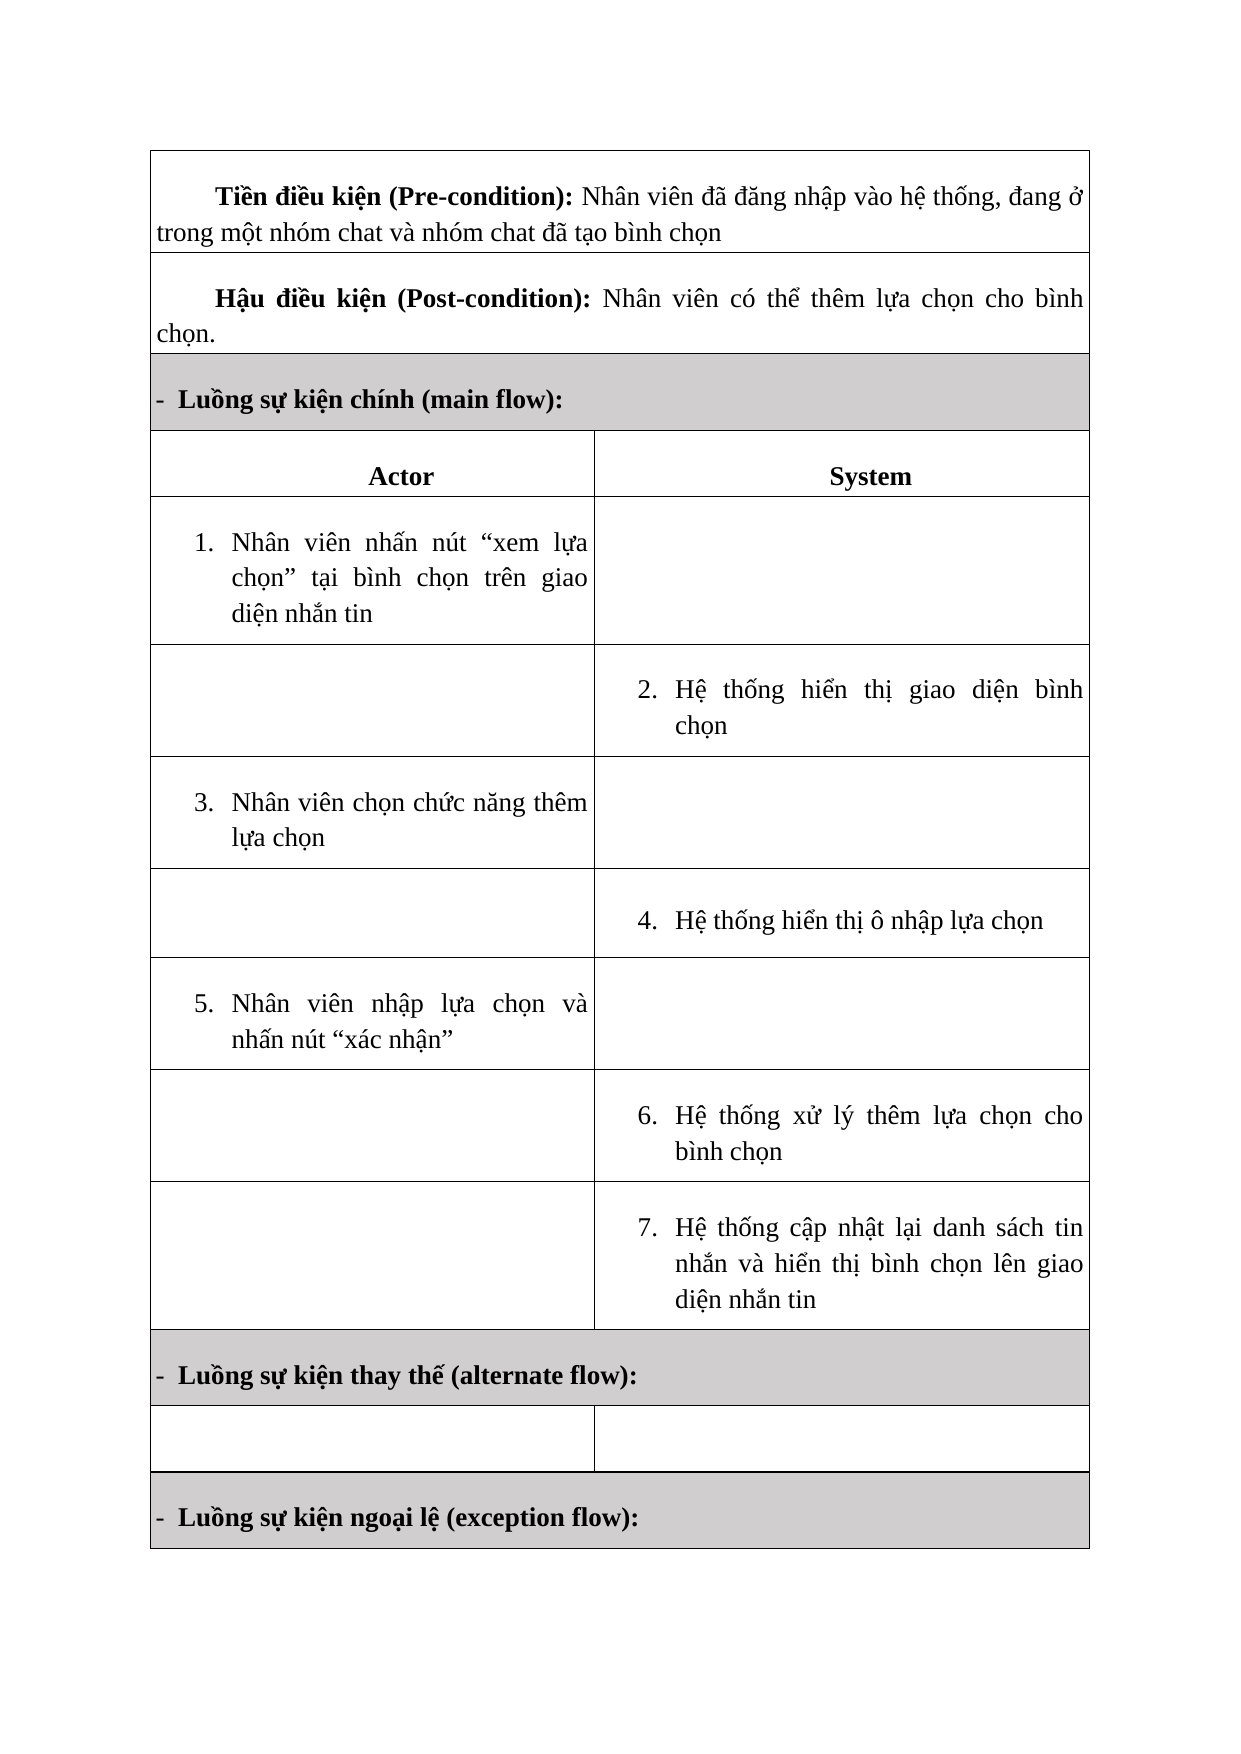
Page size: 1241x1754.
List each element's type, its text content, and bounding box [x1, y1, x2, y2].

table_cell Tiền điều kiện (Pre-condition): Nhân viên đã đăng nhập vào hệ thống, đang ở trong một nhóm chat và nhóm chat đã tạo bình chọn [151, 151, 1089, 252]
table_cell Actor [151, 431, 594, 496]
table_cell Hệ thống hiển thị giao diện bình chọn [595, 645, 1089, 756]
table_cell Hệ thống cập nhật lại danh sách tin nhắn và hiển thị bình chọn lên giao diện nhắn tin [595, 1182, 1089, 1329]
table_cell Hệ thống xử lý thêm lựa chọn cho bình chọn [595, 1070, 1089, 1181]
table_cell Nhân viên nhập lựa chọn và nhấn nút “xác nhận” [151, 958, 594, 1069]
table_cell [595, 757, 1089, 868]
table_cell System [595, 431, 1089, 496]
table_cell Hậu điều kiện (Post-condition): Nhân viên có thể thêm lựa chọn cho bình chọn. [151, 253, 1089, 353]
table_cell [595, 958, 1089, 1069]
table_cell Nhân viên chọn chức năng thêm lựa chọn [151, 757, 594, 868]
table_cell Luồng sự kiện chính (main flow): [151, 354, 1089, 430]
table_cell [151, 1182, 594, 1329]
table_cell Luồng sự kiện ngoại lệ (exception flow): [151, 1473, 1089, 1548]
table_cell [151, 1070, 594, 1181]
table_cell [151, 645, 594, 756]
table_cell Luồng sự kiện thay thế (alternate flow): [151, 1330, 1089, 1405]
table_cell [595, 497, 1089, 643]
table_cell [151, 1406, 594, 1471]
table_cell [595, 1406, 1089, 1471]
table_cell Hệ thống hiển thị ô nhập lựa chọn [595, 869, 1089, 957]
table_cell [151, 869, 594, 957]
table_cell Nhân viên nhấn nút “xem lựa chọn” tại bình chọn trên giao diện nhắn tin [151, 497, 594, 643]
